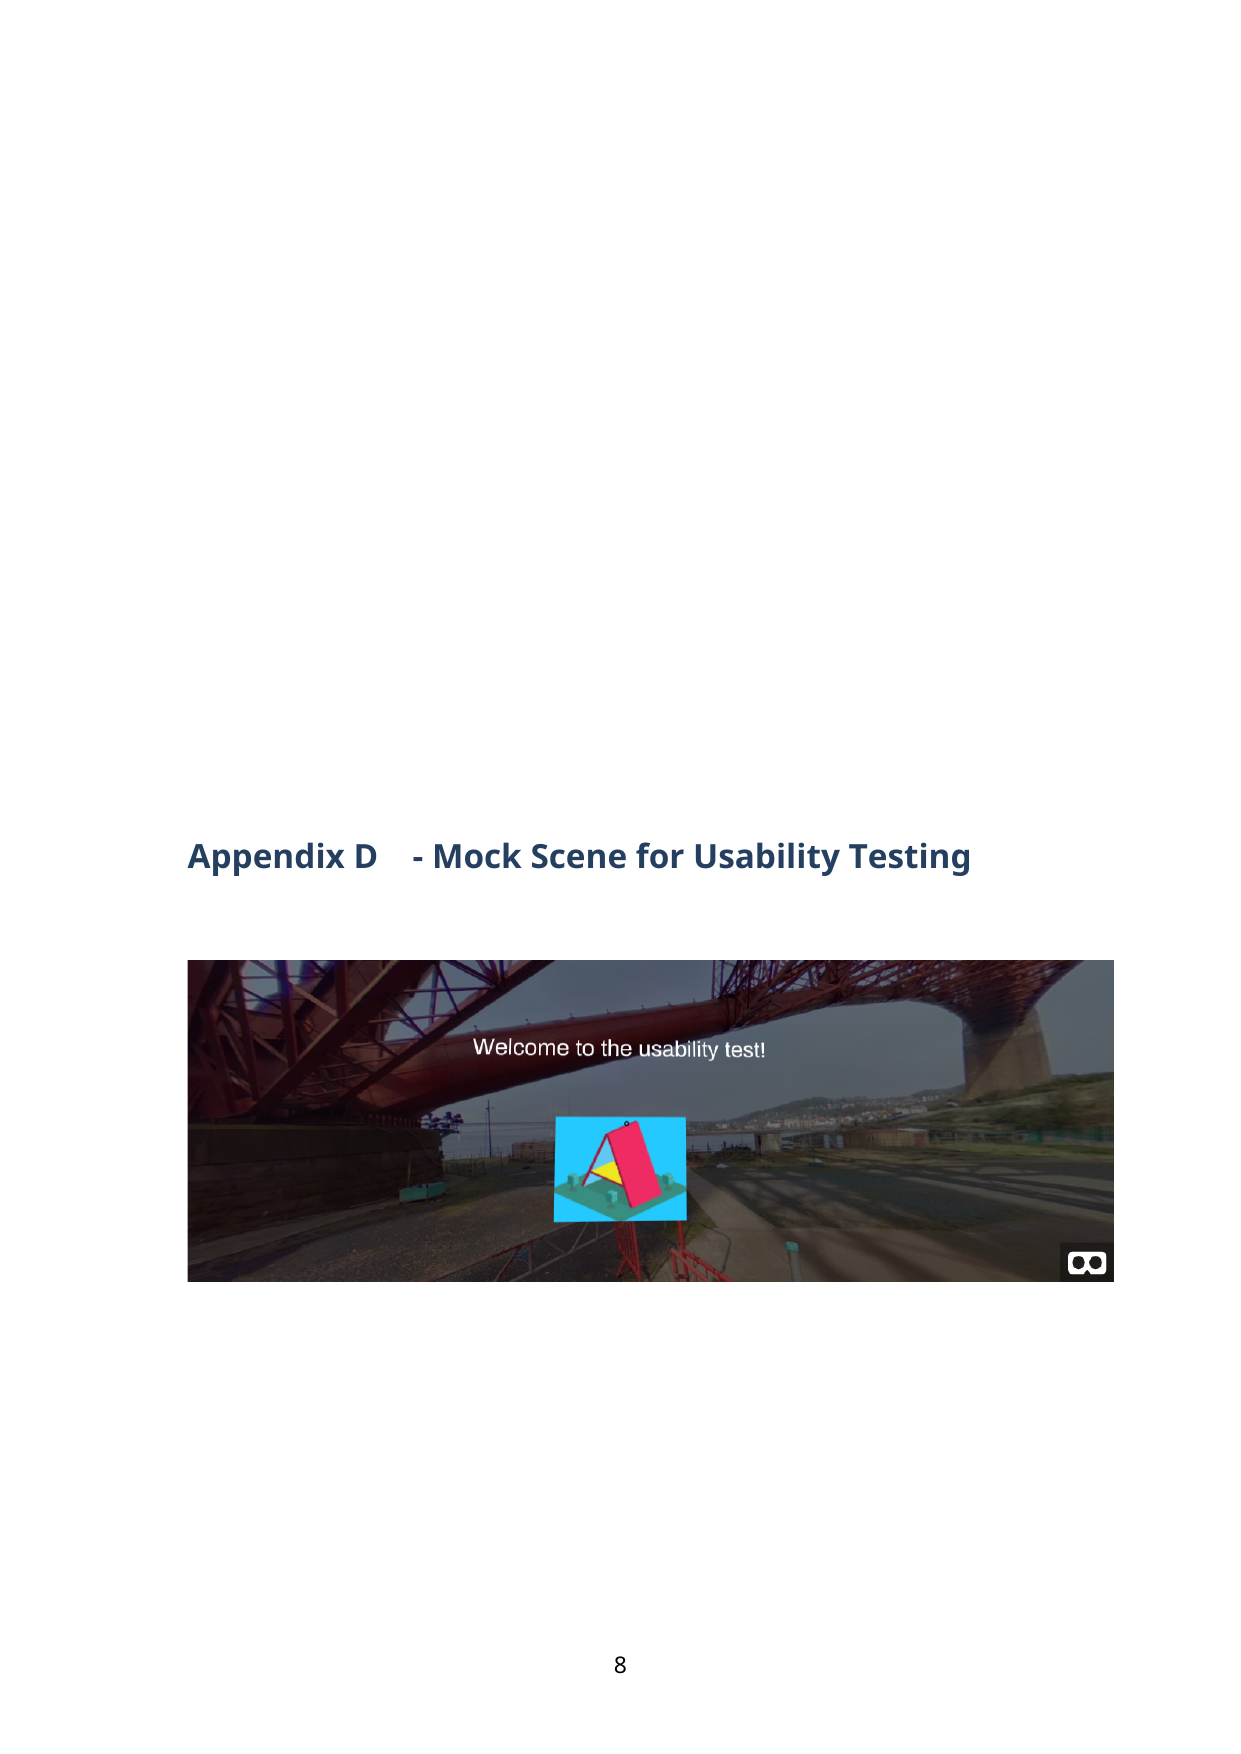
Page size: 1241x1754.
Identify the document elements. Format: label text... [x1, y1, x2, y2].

subtitle - Mock Scene for Usability Testing [187, 833, 1053, 879]
picture [187, 960, 1114, 1282]
